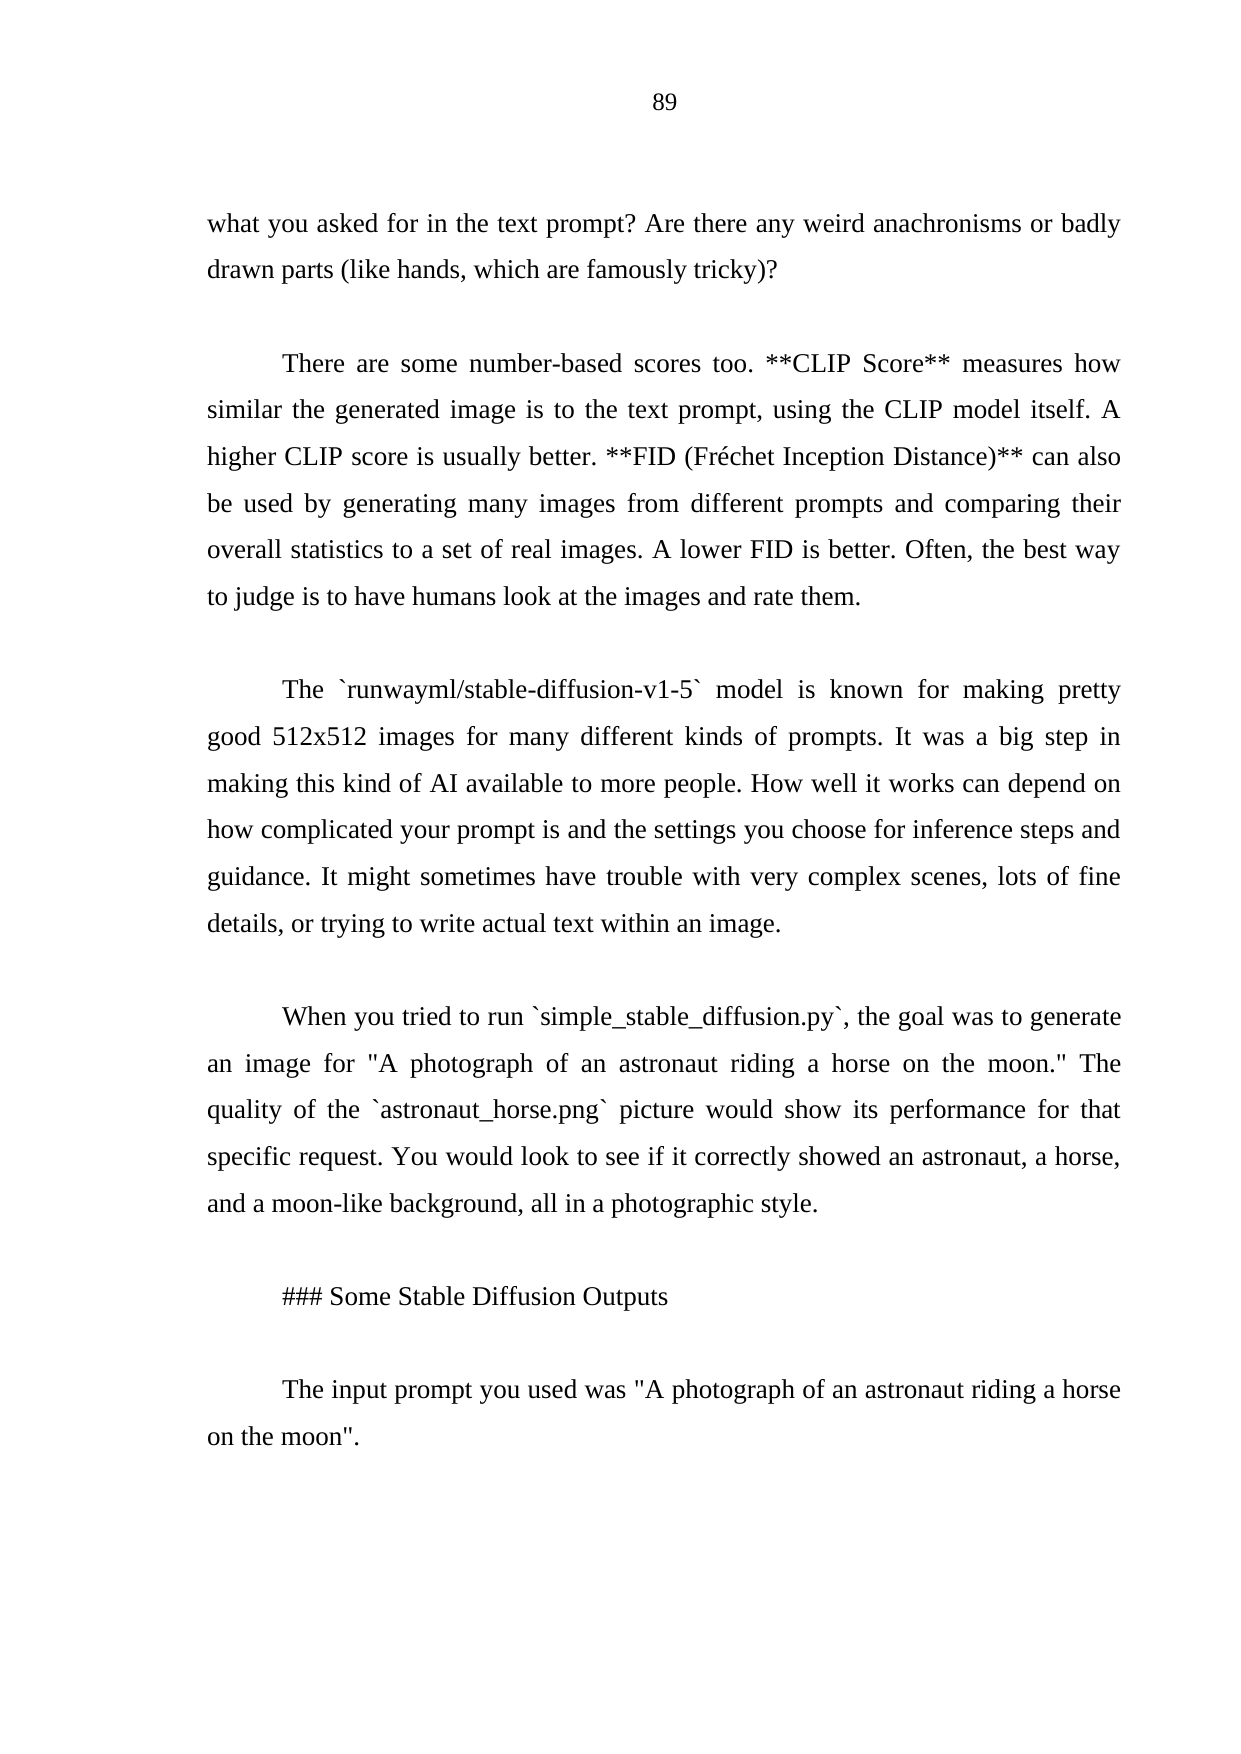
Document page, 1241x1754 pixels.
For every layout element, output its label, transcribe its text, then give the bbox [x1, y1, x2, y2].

text ### Some Stable Diffusion Outputs [207, 1280, 1122, 1311]
text When you tried to run `simple_stable_diffusion.py`, the goal was to generate an image for "A photograph of an astronaut riding a horse on the moon." The quality of the `astronaut_horse.png` picture would show its performance for that specific request. You would look to see if it correctly showed an astronaut, a horse, and a moon-like background, all in a photographic style. [207, 1000, 1122, 1218]
text The input prompt you used was "A photograph of an astronaut riding a horse on the moon". [207, 1373, 1122, 1451]
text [207, 207, 1122, 284]
text The `runwayml/stable-diffusion-v1-5` model is known for making pretty good 512x512 images for many different kinds of prompts. It was a big step in making this kind of AI available to more people. How well it works can depend on how complicated your prompt is and the settings you choose for inference steps and guidance. It might sometimes have trouble with very complex scenes, lots of fine details, or trying to write actual text within an image. [207, 673, 1122, 938]
text There are some number-based scores too. **CLIP Score** measures how similar the generated image is to the text prompt, using the CLIP model itself. A higher CLIP score is usually better. **FID (Fréchet Inception Distance)** can also be used by generating many images from different prompts and comparing their overall statistics to a set of real images. A lower FID is better. Often, the best way to judge is to have humans look at the images and rate them. [207, 347, 1122, 611]
